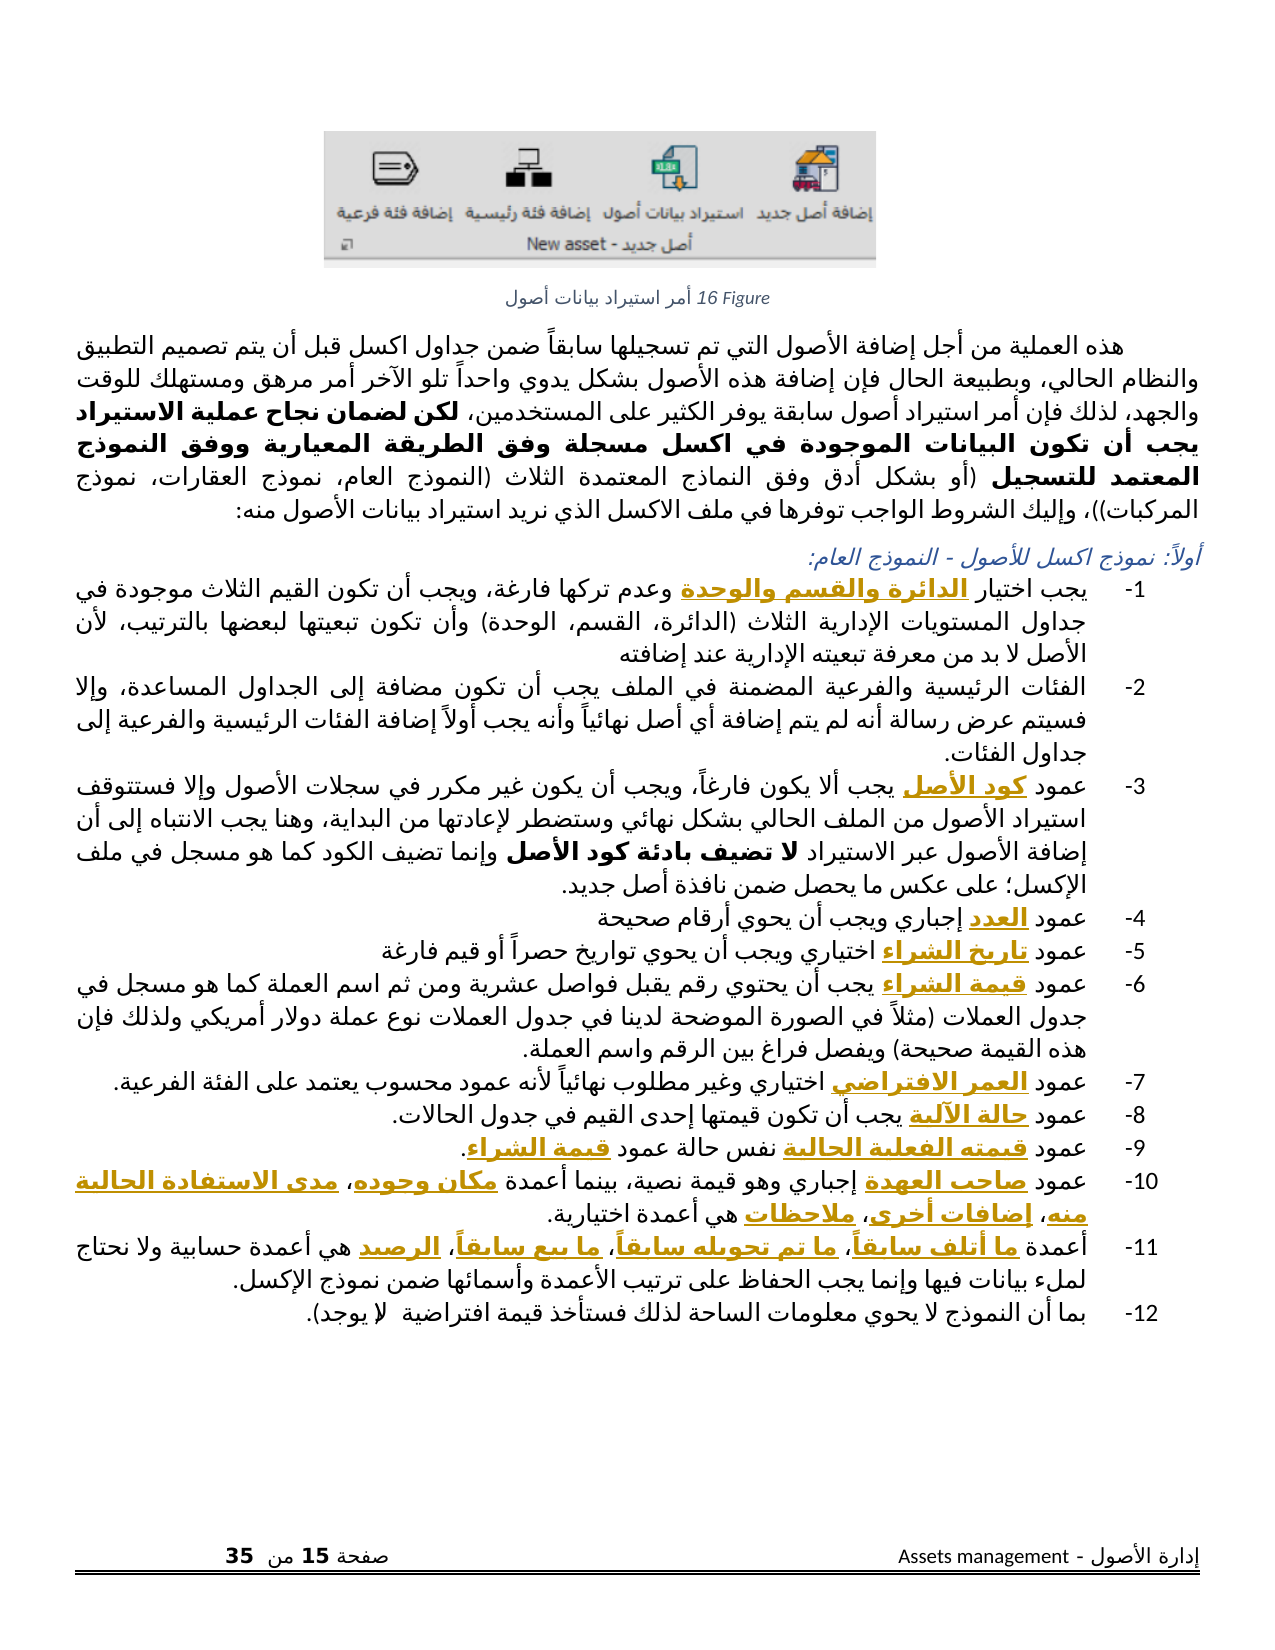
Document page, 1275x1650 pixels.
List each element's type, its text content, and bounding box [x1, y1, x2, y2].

text هذه العملية من أجل إضافة الأصول التي تم تسجيلها سابقاً ضمن جداول اكسل قبل أن يتم تصميم التطبيق والنظام الحالي، وبطبيعة الحال فإن إضافة هذه الأصول بشكل يدوي واحداً تلو الآخر أمر مرهق ومستهلك للوقت والجهد، لذلك فإن أمر استيراد أصول سابقة يوفر الكثير على المستخدمين، لكن لضمان نجاح عملية الاستيراد يجب أن تكون البيانات الموجودة في اكسل مسجلة وفق الطريقة المعيارية ووفق النموذج المعتمد للتسجيل (أو بشكل أدق وفق النماذج المعتمدة الثلاث (النموذج العام، نموذج العقارات، نموذج المركبات))، وإليك الشروط الواجب توفرها في ملف الاكسل الذي نريد استيراد بيانات الأصول منه: [75, 330, 1200, 525]
list عمود تاريخ الشراء اختياري ويجب أن يحوي تواريخ حصراً أو قيم فارغة [75, 935, 1125, 965]
text Figure 16 أمر استيراد بيانات أصول [75, 286, 1200, 309]
list يجب اختيار الدائرة والقسم والوحدة وعدم تركها فارغة، ويجب أن تكون القيم الثلاث موجودة في جداول المستويات الإدارية الثلاث (الدائرة، القسم، الوحدة) وأن تكون تبعيتها لبعضها بالترتيب، لأن الأصل لا بد من معرفة تبعيته الإدارية عند إضافته [75, 573, 1125, 669]
picture [323, 131, 877, 268]
list عمود العمر الافتراضي اختياري وغير مطلوب نهائياً لأنه عمود محسوب يعتمد على الفئة الفرعية. [75, 1067, 1125, 1097]
list عمود صاحب العهدة إجباري وهو قيمة نصية، بينما أعمدة مكان وجوده، مدى الاستفادة الحالية منه، إضافات أخرى، ملاحظات هي أعمدة اختيارية. [75, 1165, 1125, 1229]
list الفئات الرئيسية والفرعية المضمنة في الملف يجب أن تكون مضافة إلى الجداول المساعدة، وإلا فسيتم عرض رسالة أنه لم يتم إضافة أي أصل نهائياً وأنه يجب أولاً إضافة الفئات الرئيسية والفرعية إلى جداول الفئات. [75, 672, 1125, 768]
list عمود العدد إجباري ويجب أن يحوي أرقام صحيحة [75, 902, 1125, 932]
subtitle أولاً: نموذج اكسل للأصول - النموذج العام: [75, 544, 1200, 571]
list عمود كود الأصل يجب ألا يكون فارغاً، ويجب أن يكون غير مكرر في سجلات الأصول وإلا فستتوقف استيراد الأصول من الملف الحالي بشكل نهائي وستضطر لإعادتها من البداية، وهنا يجب الانتباه إلى أن إضافة الأصول عبر الاستيراد لا تضيف بادئة كود الأصل وإنما تضيف الكود كما هو مسجل في ملف الإكسل؛ على عكس ما يحصل ضمن نافذة أصل جديد. [75, 770, 1125, 899]
list بما أن النموذج لا يحوي معلومات الساحة لذلك فستأخذ قيمة افتراضية (لا يوجد). [75, 1297, 1125, 1327]
list أعمدة ما أتلف سابقاً، ما تم تحويله سابقاً، ما بيع سابقاً، الرصيد هي أعمدة حسابية ولا نحتاج لملء بيانات فيها وإنما يجب الحفاظ على ترتيب الأعمدة وأسمائها ضمن نموذج الإكسل. [75, 1231, 1125, 1294]
list عمود قيمته الفعلية الحالية نفس حالة عمود قيمة الشراء. [75, 1132, 1125, 1163]
list عمود قيمة الشراء يجب أن يحتوي رقم يقبل فواصل عشرية ومن ثم اسم العملة كما هو مسجل في جدول العملات (مثلاً في الصورة الموضحة لدينا في جدول العملات نوع عملة دولار أمريكي ولذلك فإن هذه القيمة صحيحة) ويفصل فراغ بين الرقم واسم العملة. [75, 968, 1125, 1064]
list عمود حالة الآلية يجب أن تكون قيمتها إحدى القيم في جدول الحالات. [75, 1099, 1125, 1130]
